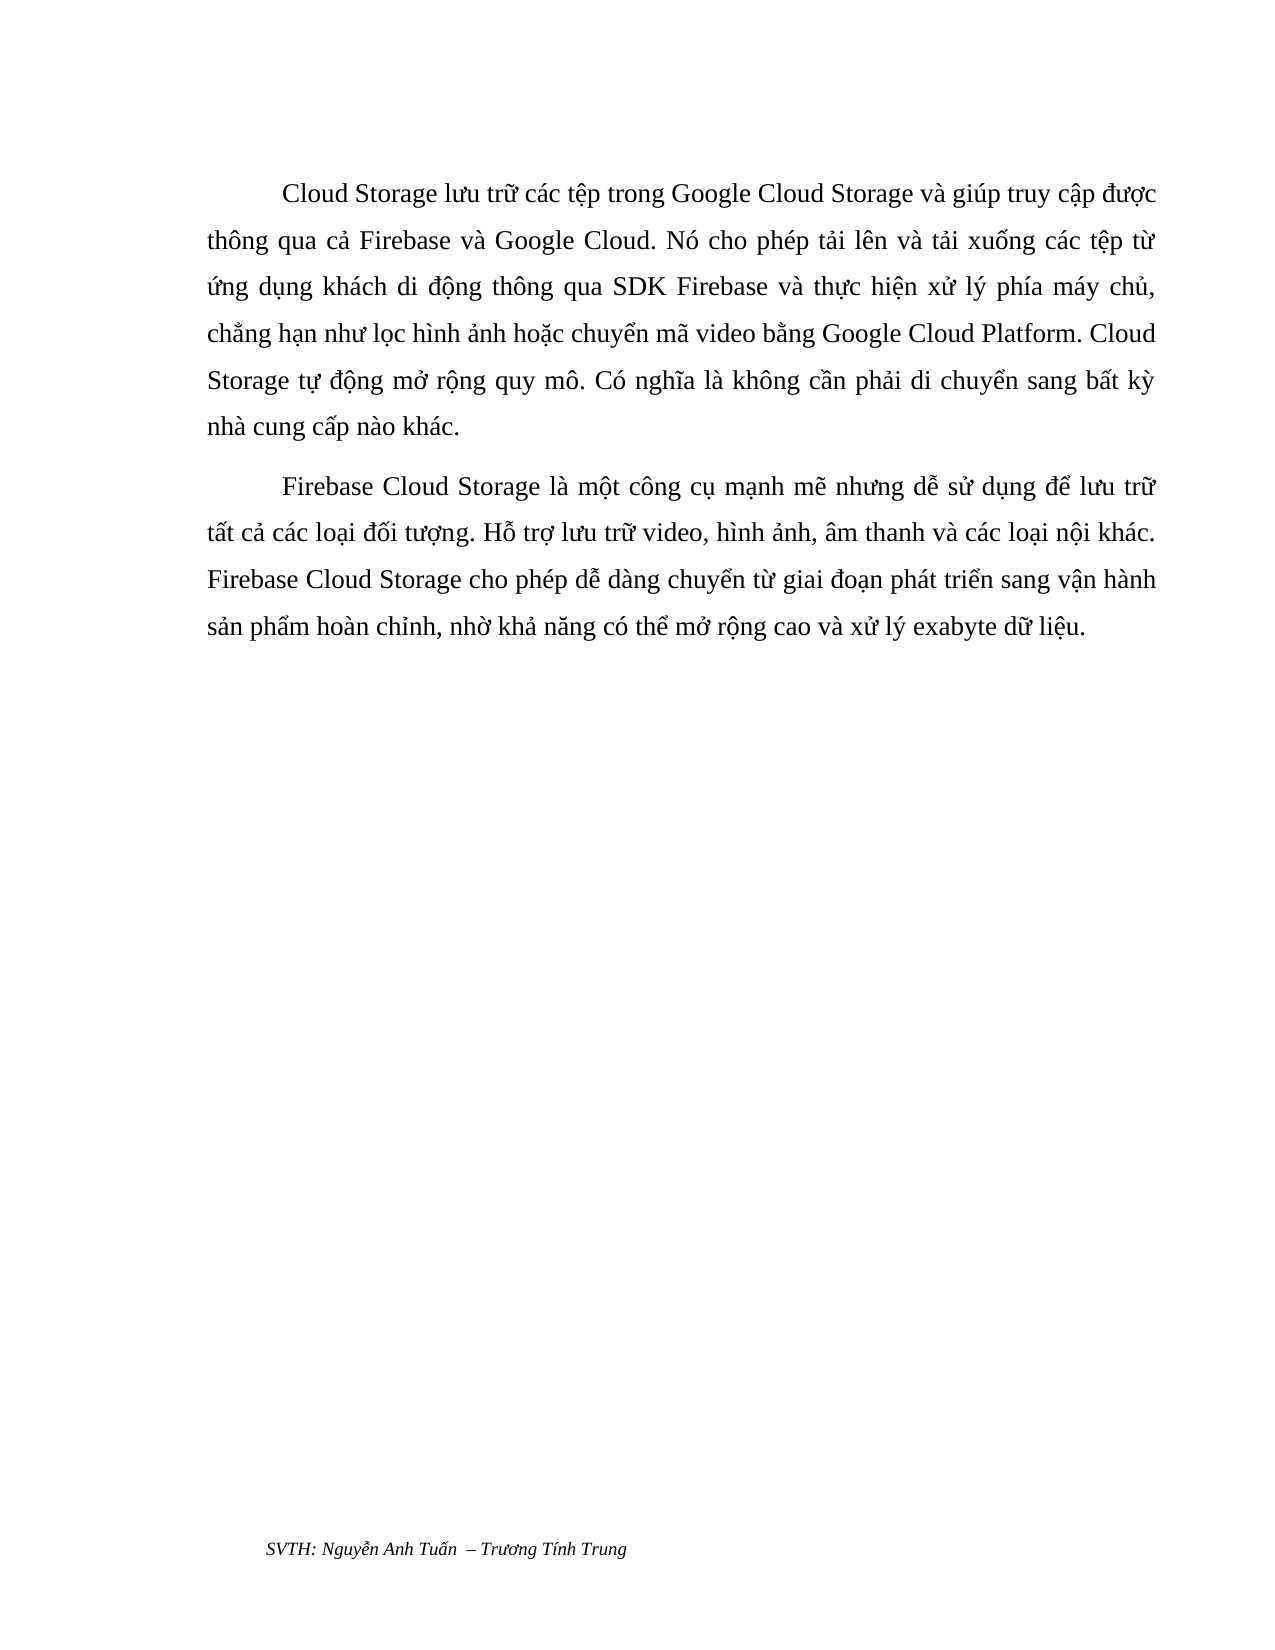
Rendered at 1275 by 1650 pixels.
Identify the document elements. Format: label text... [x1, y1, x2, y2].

text Firebase Cloud Storage là một công cụ mạnh mẽ nhưng dễ sử dụng để lưu trữ tất cả các loại đối tượng. Hỗ trợ lưu trữ video, hình ảnh, âm thanh và các loại nội khác. Firebase Cloud Storage cho phép dễ dàng chuyển từ giai đoạn phát triển sang vận hành sản phẩm hoàn chỉnh, nhờ khả năng có thể mở rộng cao và xử lý exabyte dữ liệu. [207, 470, 1157, 641]
text Cloud Storage lưu trữ các tệp trong Google Cloud Storage và giúp truy cập được thông qua cả Firebase và Google Cloud. Nó cho phép tải lên và tải xuống các tệp từ ứng dụng khách di động thông qua SDK Firebase và thực hiện xử lý phía máy chủ, chẳng hạn như lọc hình ảnh hoặc chuyển mã video bằng Google Cloud Platform. Cloud Storage tự động mở rộng quy mô. Có nghĩa là không cần phải di chuyển sang bất kỳ nhà cung cấp nào khác. [207, 177, 1157, 442]
